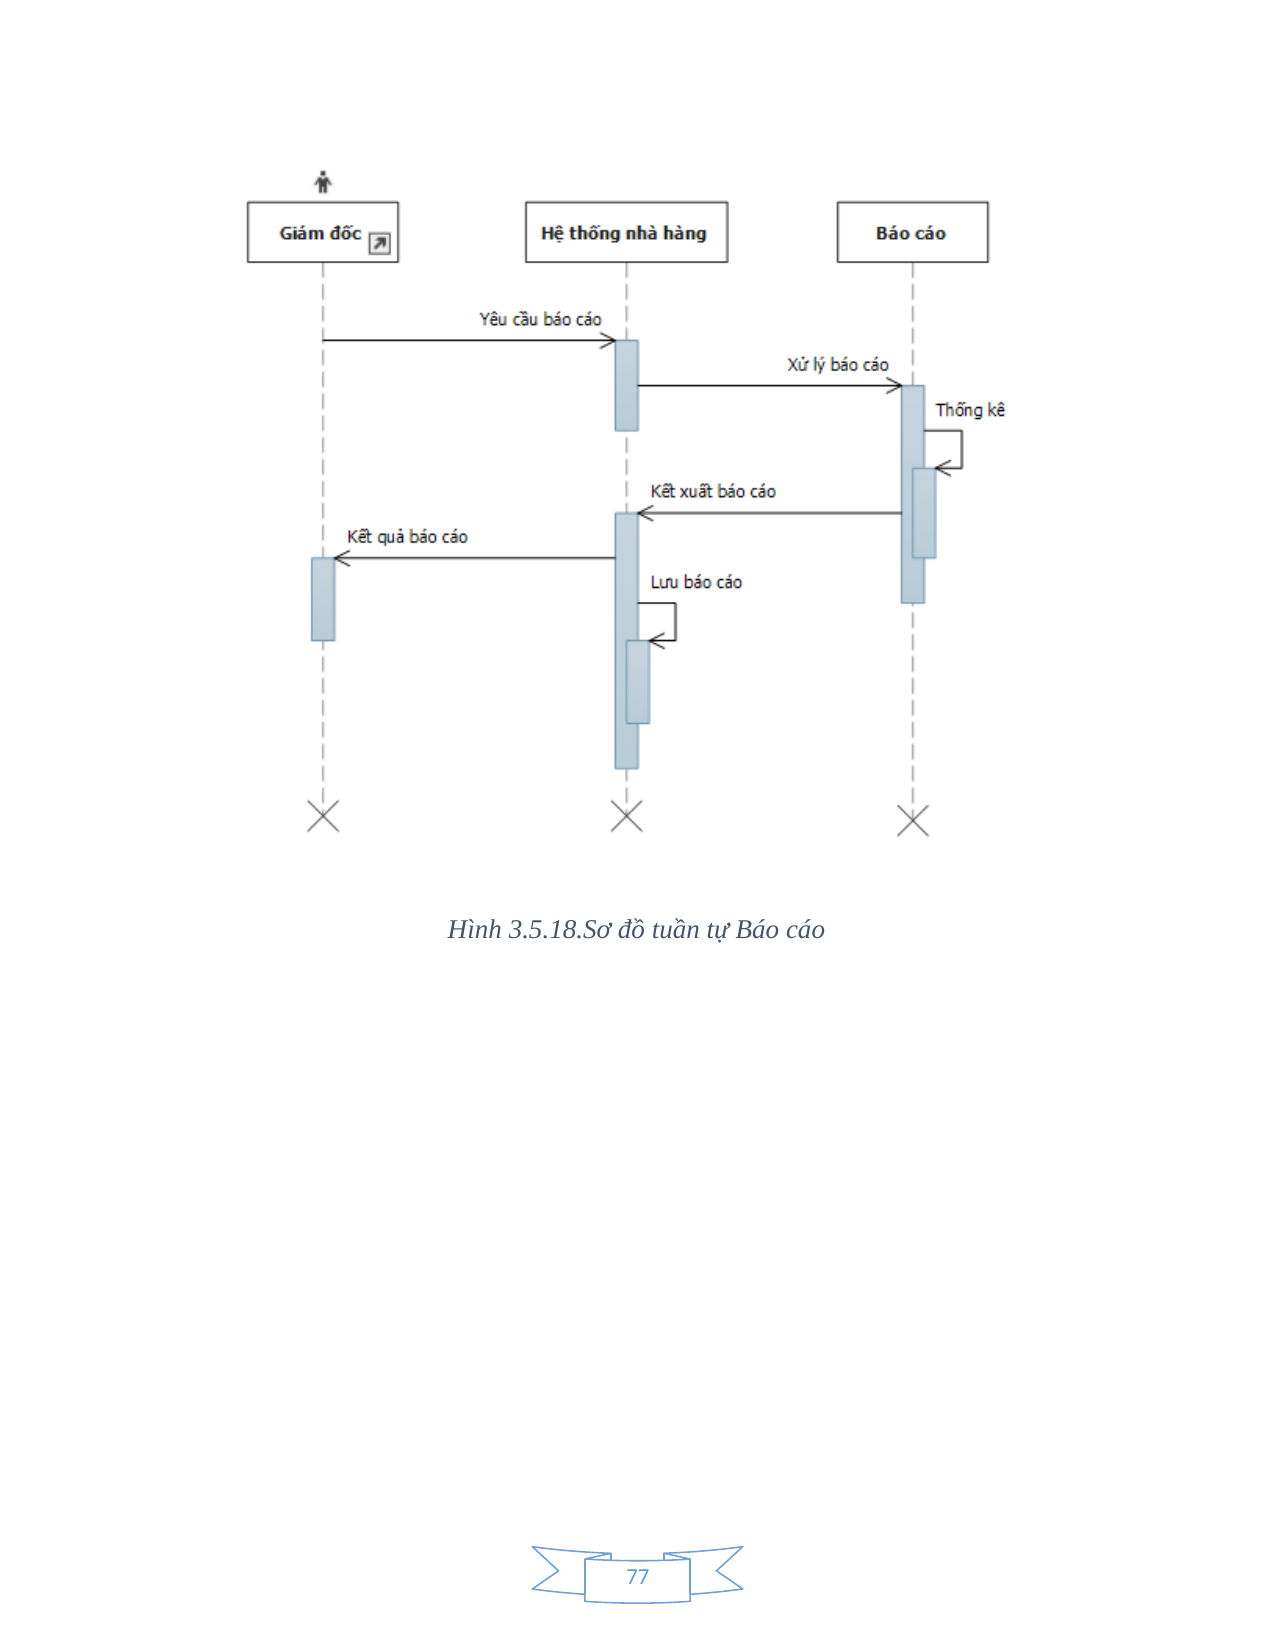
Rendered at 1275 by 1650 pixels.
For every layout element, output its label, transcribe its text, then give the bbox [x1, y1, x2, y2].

picture [219, 149, 1056, 895]
